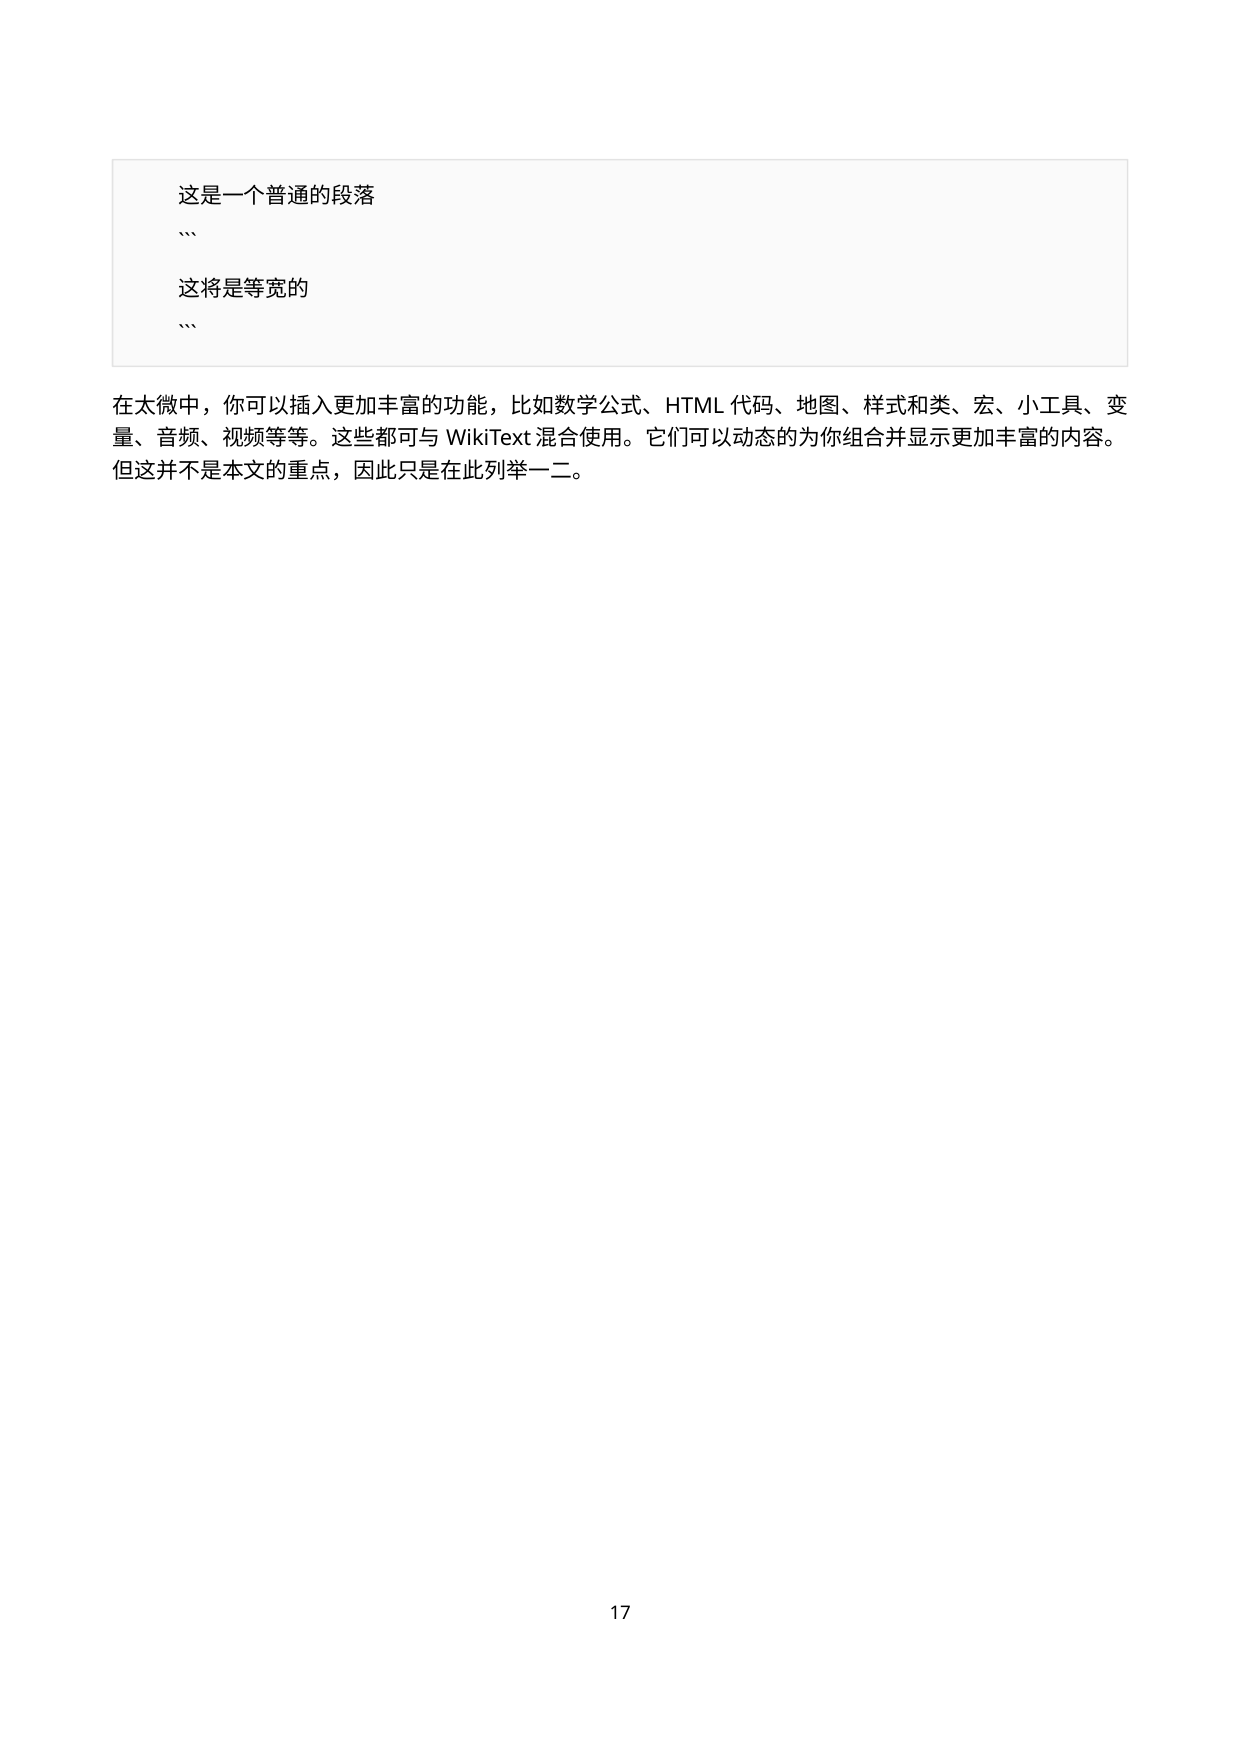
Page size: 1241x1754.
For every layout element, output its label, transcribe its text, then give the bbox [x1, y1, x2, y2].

text 在太微中，你可以插入更加丰富的功能，比如数学公式、HTML 代码、地图、样式和类、宏、小工具、变量、音频、视频等等。这些都可与WikiText混合使用。它们可以动态的为你组合并显示更加丰富的内容。但这并不是本文的重点，因此只是在此列举一二。 [112, 387, 1128, 485]
